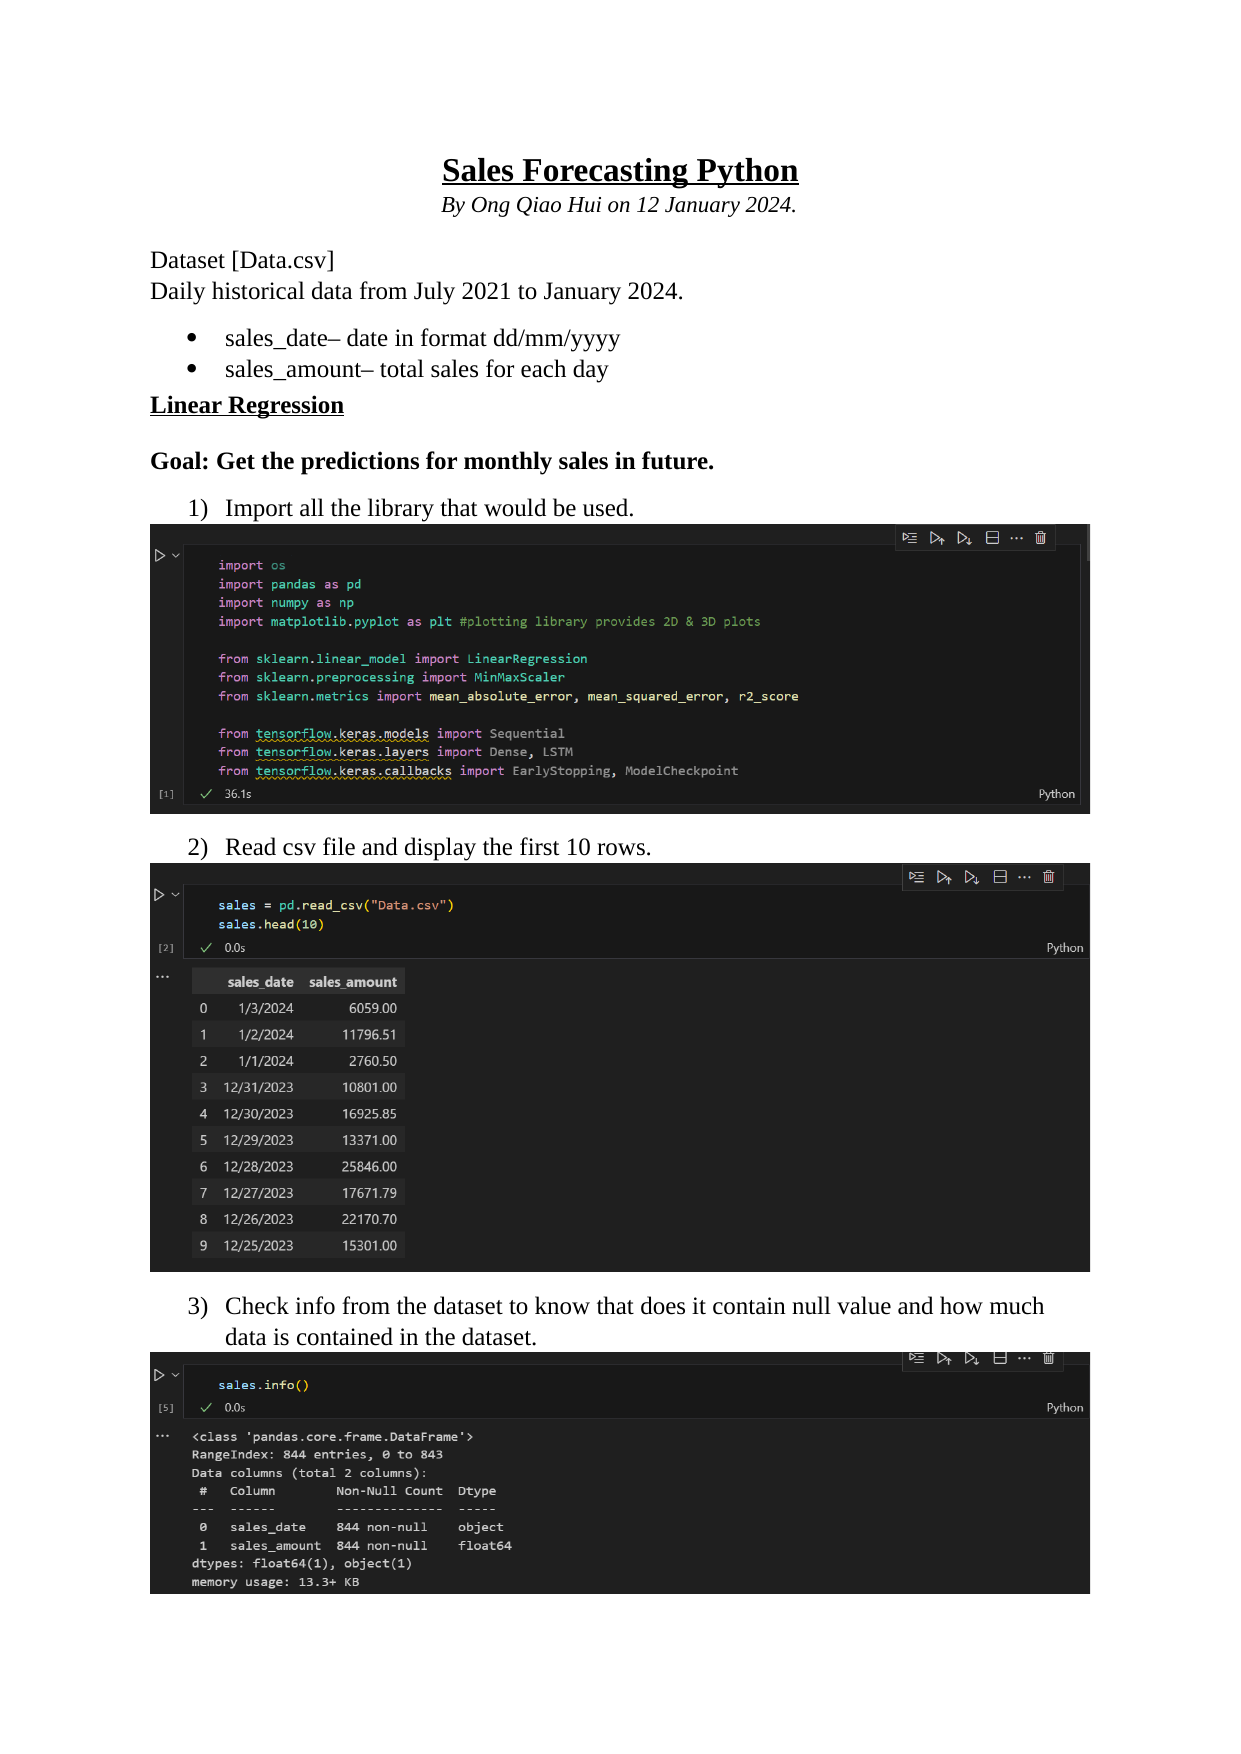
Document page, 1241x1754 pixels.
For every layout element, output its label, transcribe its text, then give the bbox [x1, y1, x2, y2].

picture [150, 863, 1091, 1272]
subtitle Linear Regression [150, 390, 1090, 418]
text Sales Forecasting Python [150, 150, 1090, 188]
text By Ong Qiao Hui on 12 January 2024. [150, 191, 1090, 218]
subtitle Dataset [Data.csv] [150, 245, 1090, 273]
list Read csv file and display the first 10 rows. [187, 832, 1090, 861]
list sales_date– date in format dd/mm/yyyy [187, 323, 1090, 352]
list Import all the library that would be used. [187, 493, 1090, 522]
list Check info from the dataset to know that does it contain null value and how much data is contained in the dataset. [187, 1291, 1090, 1351]
picture [150, 1352, 1091, 1594]
list sales_amount– total sales for each day [187, 354, 1090, 383]
text Goal: Get the predictions for monthly sales in future. [150, 446, 1090, 474]
picture [150, 524, 1091, 814]
text Daily historical data from July 2021 to January 2024. [150, 276, 1090, 304]
